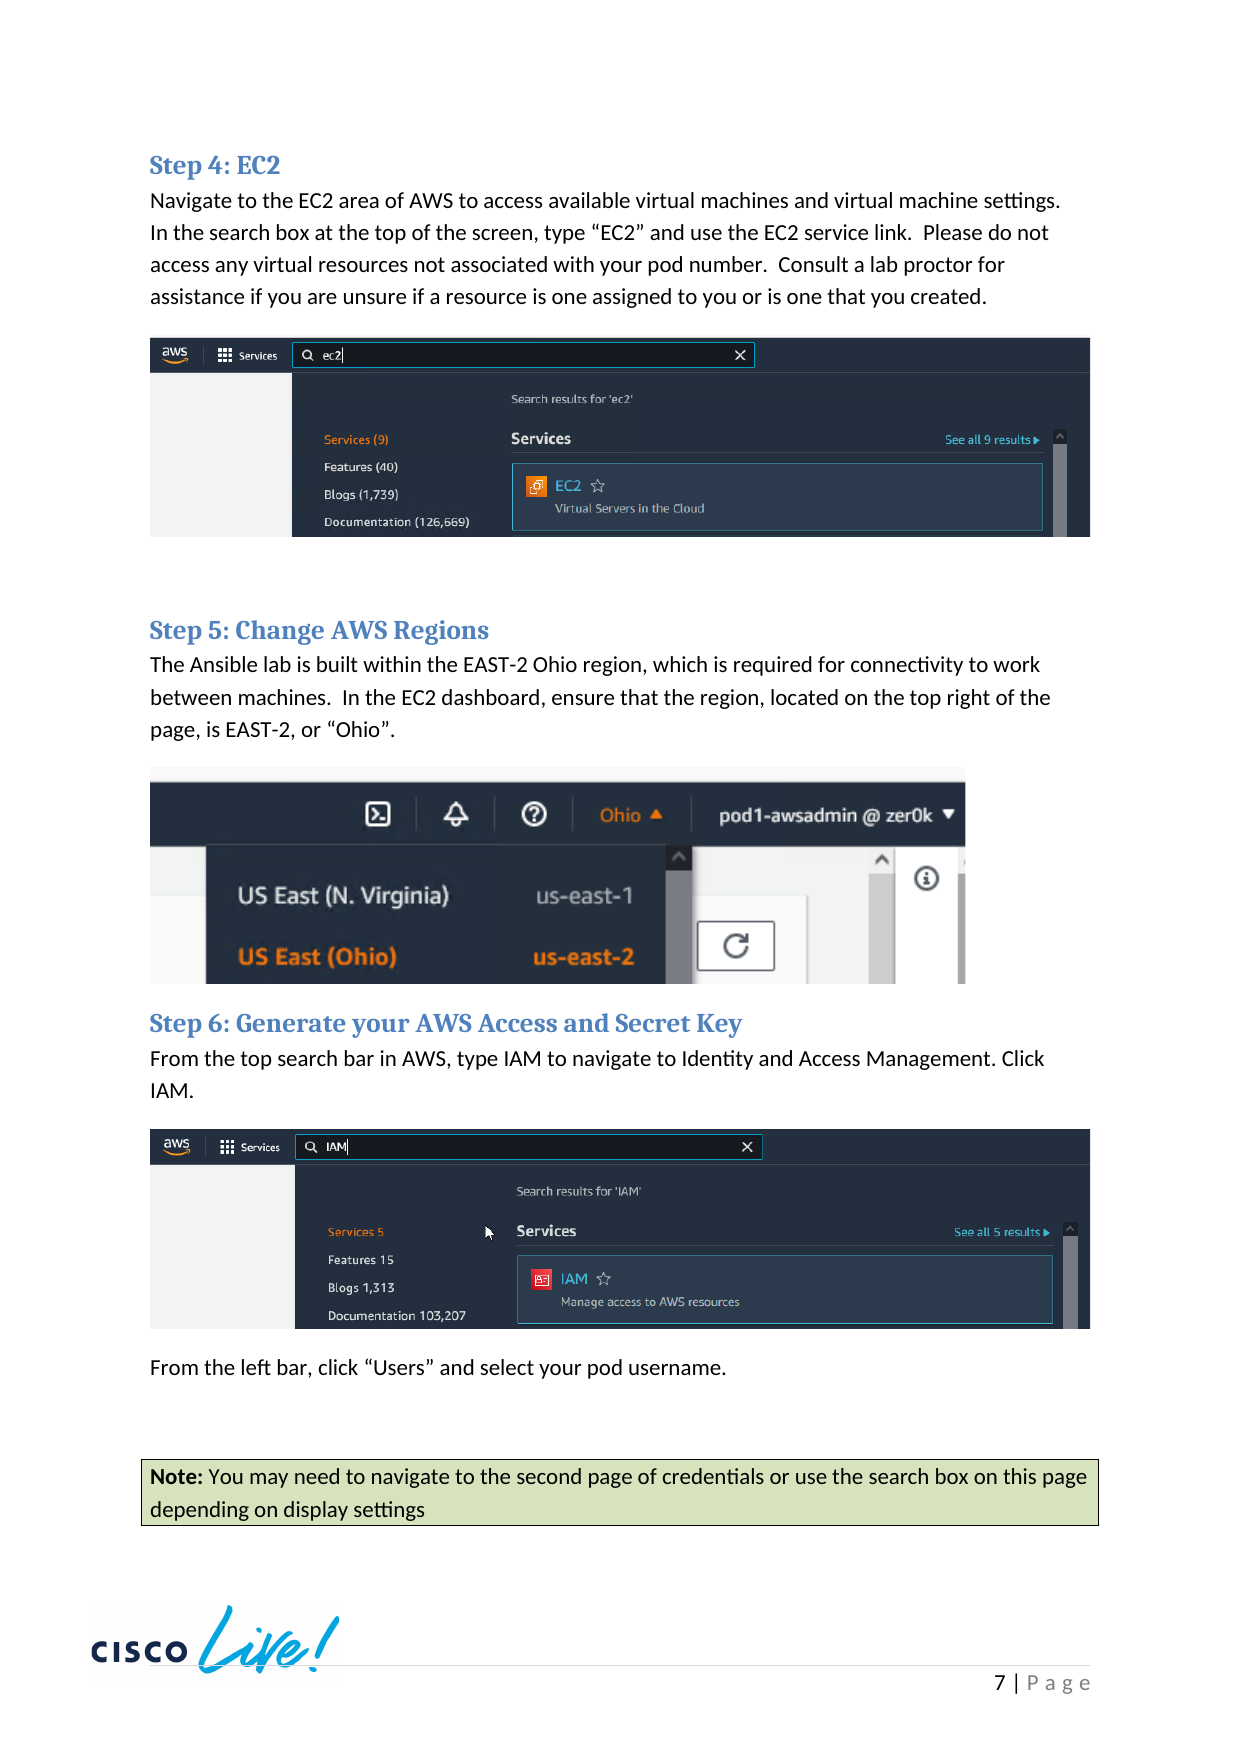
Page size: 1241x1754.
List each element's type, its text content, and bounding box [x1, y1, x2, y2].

picture [205, 1605, 339, 1665]
picture [150, 1129, 1091, 1329]
text From the top search bar in AWS, type IAM to navigate to Identity and Access Management. Click IAM. [150, 1044, 1090, 1104]
text Navigate to the EC2 area of AWS to access available virtual machines and virtual machine settings. In the search box at the top of the screen, type “EC2” and use the EC2 service link. Please do not access any virtual resources not associated with your pod number. Consult a lab proctor for assistance if you are unsure if a resource is one assigned to you or is one that you created. [150, 186, 1090, 310]
text From the left bar, click “Users” and select your pod username. [150, 1353, 1090, 1381]
picture [91, 1605, 339, 1686]
subtitle Step 5: Change AWS Regions [150, 615, 1090, 646]
subtitle Step 4: EC2 [150, 150, 1090, 181]
subtitle Step 6: Generate your AWS Access and Secret Key [150, 1008, 1090, 1039]
text Note: You may need to navigate to the second page of credentials or use the search box on this page depending on display settings [142, 1460, 1098, 1525]
picture [150, 335, 1091, 537]
text The Ansible lab is built within the EAST-2 Ohio region, which is required for connectivity to work between machines. In the EC2 dashboard, ensure that the region, located on the top right of the page, is EAST-2, or “Ohio”. [150, 650, 1090, 743]
picture [228, 1657, 241, 1665]
picture [150, 767, 966, 984]
